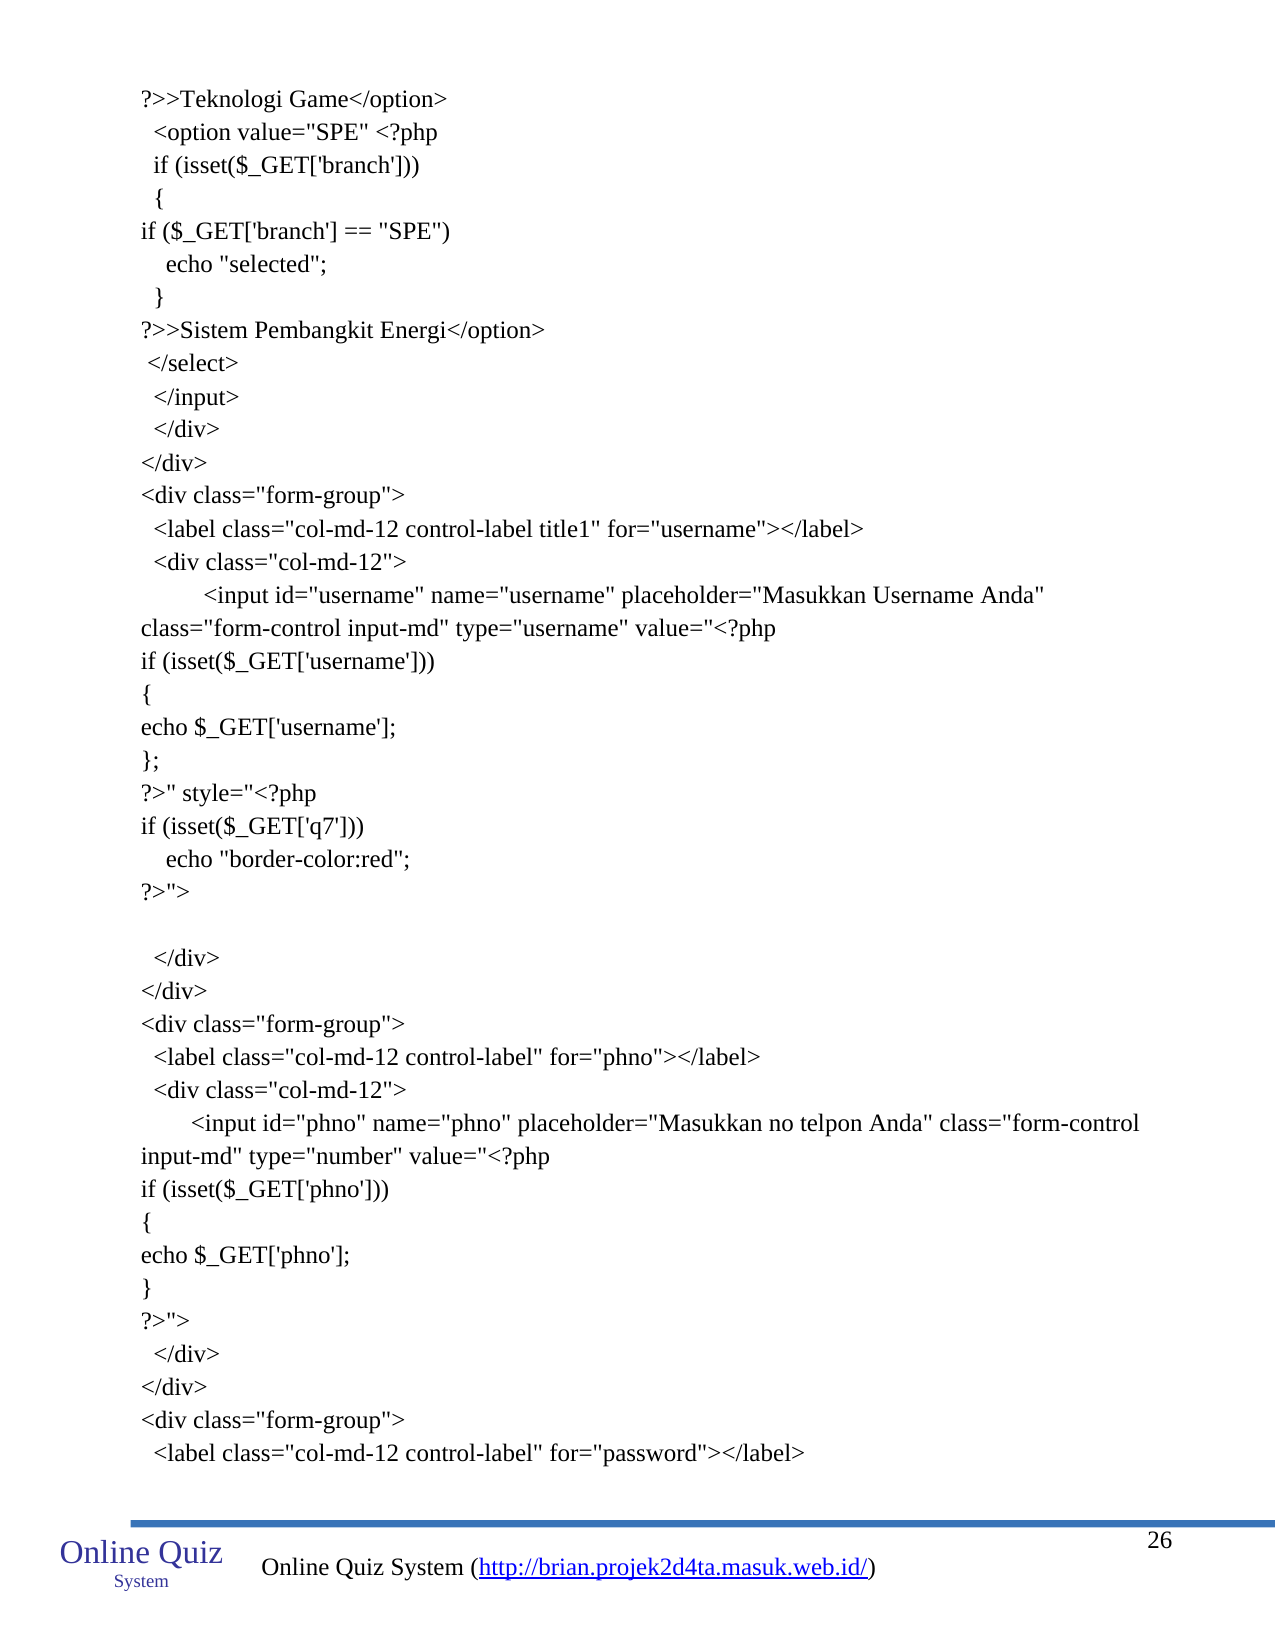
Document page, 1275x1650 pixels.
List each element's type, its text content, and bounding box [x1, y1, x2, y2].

text { [103, 1207, 1172, 1236]
text } [103, 1273, 1172, 1302]
text if ($_GET['branch'] == "SPE") [103, 216, 1172, 245]
text ?>>Sistem Pembangkit Energi</option> [103, 316, 1172, 344]
text echo $_GET['username']; [103, 712, 1172, 741]
text </div> [103, 448, 1172, 476]
text }; [103, 745, 1172, 773]
text <input id="phno" name="phno" placeholder="Masukkan no telpon Anda" class="form-control input-md" type="number" value="<?php [141, 1108, 1172, 1170]
text if (isset($_GET['username'])) [103, 646, 1172, 674]
text </div> [103, 414, 1172, 443]
text <input id="username" name="username" placeholder="Masukkan Username Anda" class="form-control input-md" type="username" value="<?php [141, 580, 1172, 641]
text echo "selected"; [103, 249, 1172, 278]
text echo $_GET['phno']; [103, 1240, 1172, 1269]
text <div class="form-group"> [103, 481, 1172, 509]
text <div class="col-md-12"> [103, 547, 1172, 575]
text <div class="form-group"> [103, 1009, 1172, 1038]
text echo "border-color:red"; [103, 844, 1172, 873]
text <label class="col-md-12 control-label" for="phno"></label> [103, 1042, 1172, 1071]
text <option value="SPE" <?php [103, 117, 1172, 146]
text <div class="col-md-12"> [103, 1075, 1172, 1104]
text </input> [103, 382, 1172, 410]
text <label class="col-md-12 control-label title1" for="username"></label> [103, 514, 1172, 542]
text ?>" style="<?php [103, 778, 1172, 807]
text </div> [103, 1339, 1172, 1368]
text <div class="form-group"> [103, 1405, 1172, 1434]
text </div> [103, 943, 1172, 972]
text if (isset($_GET['branch'])) [103, 150, 1172, 179]
text if (isset($_GET['phno'])) [103, 1174, 1172, 1203]
text <label class="col-md-12 control-label" for="password"></label> [103, 1438, 1172, 1467]
text } [103, 282, 1172, 311]
text { [103, 183, 1172, 212]
text </select> [103, 348, 1172, 377]
text </div> [103, 1372, 1172, 1401]
text ?>>Teknologi Game</option> [103, 84, 1172, 113]
text { [103, 679, 1172, 707]
text ?>"> [103, 877, 1172, 906]
text ?>"> [103, 1306, 1172, 1335]
text </div> [103, 976, 1172, 1005]
text if (isset($_GET['q7'])) [103, 811, 1172, 839]
